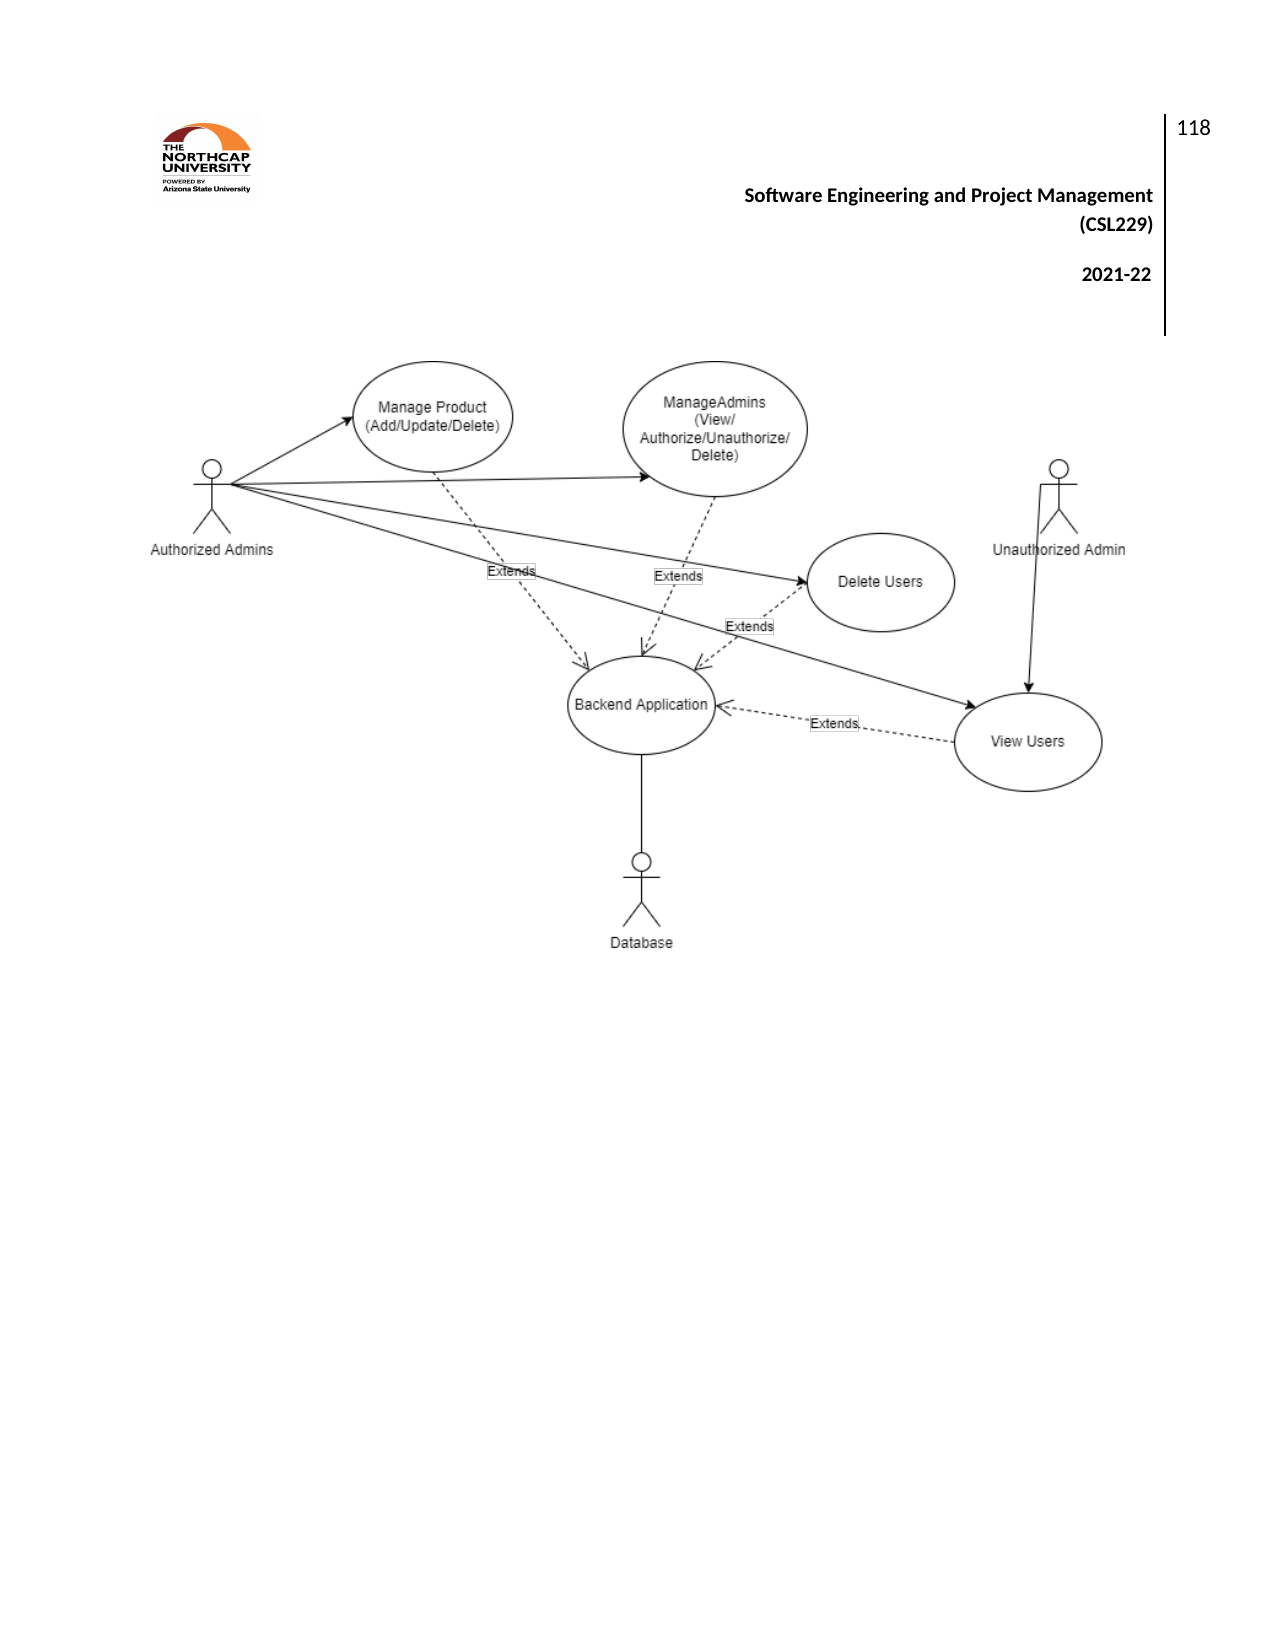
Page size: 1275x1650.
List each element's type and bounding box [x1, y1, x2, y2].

picture [155, 113, 260, 202]
picture [150, 361, 1125, 953]
